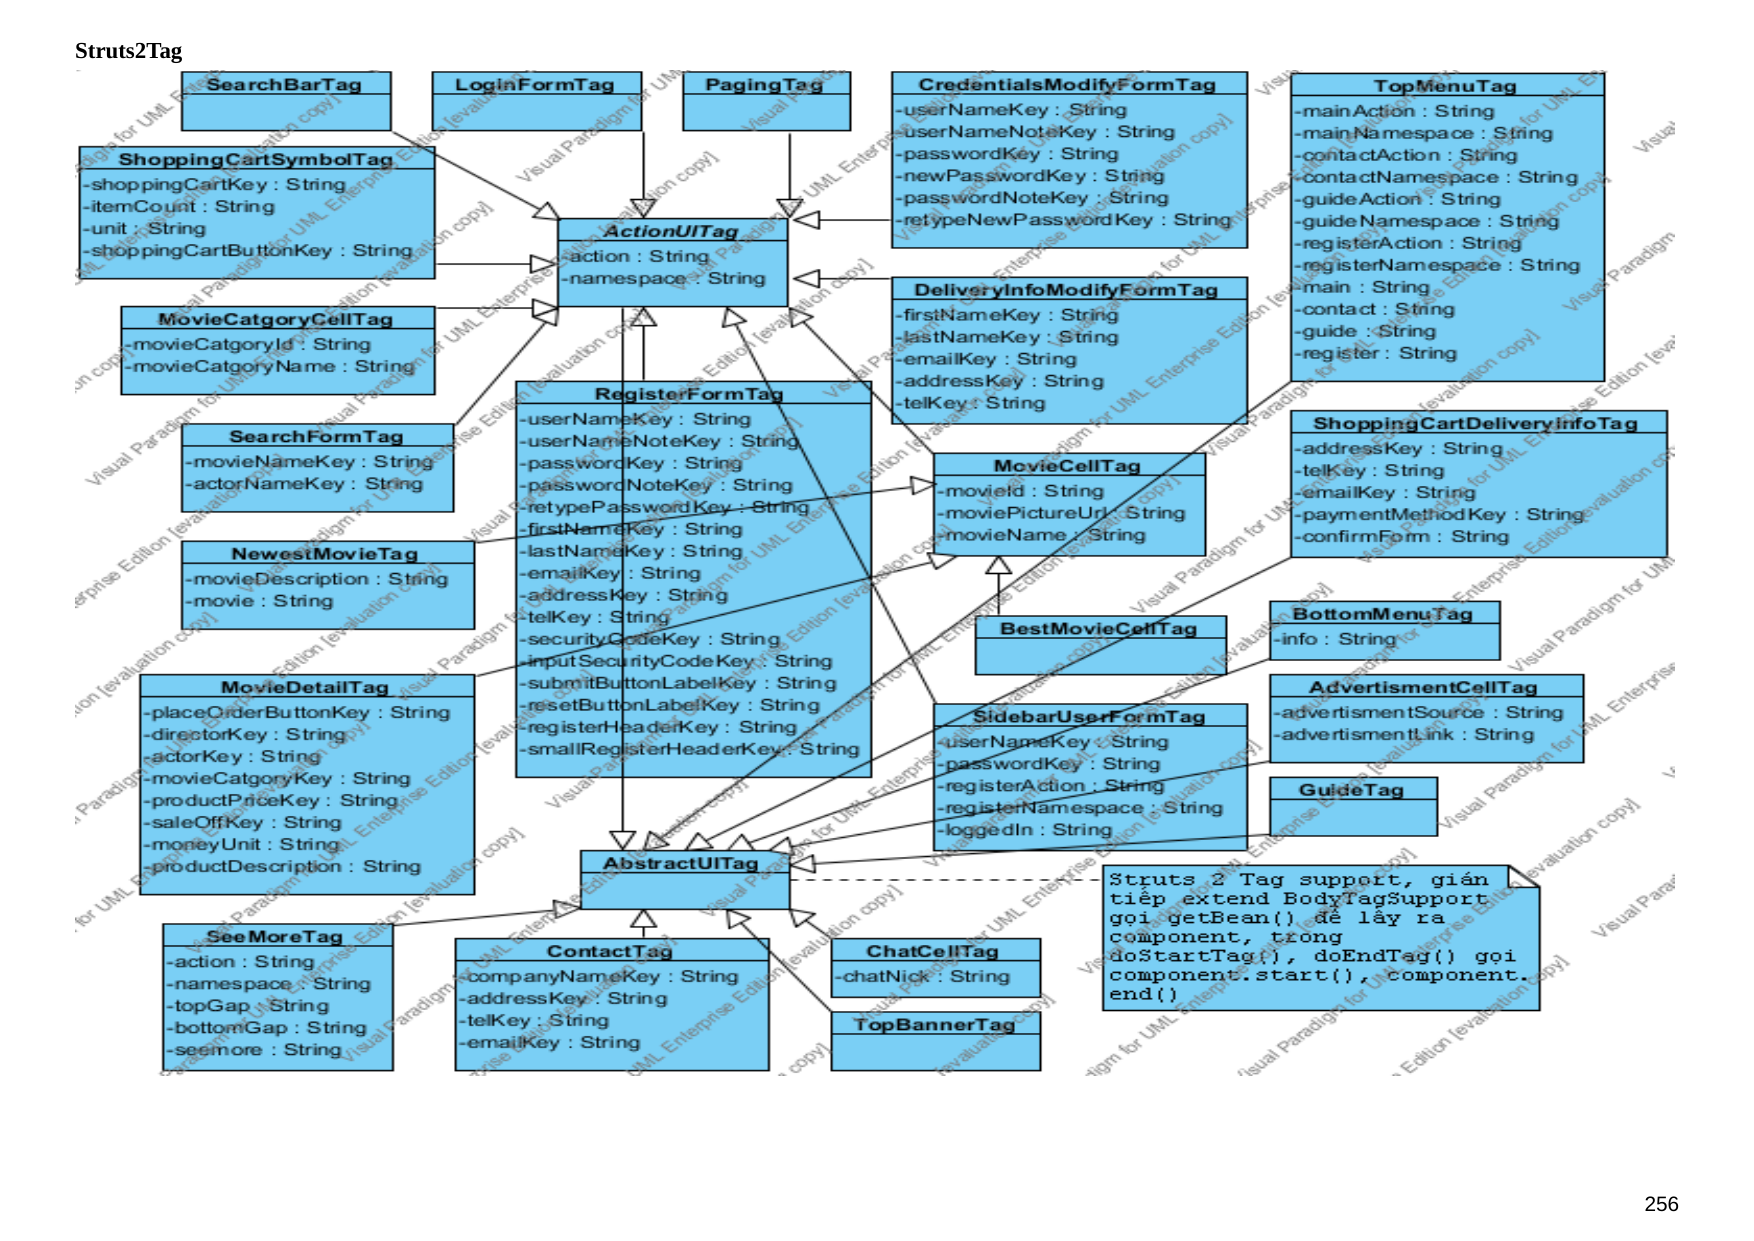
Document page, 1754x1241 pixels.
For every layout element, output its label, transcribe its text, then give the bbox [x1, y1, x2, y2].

picture [75, 70, 1675, 1076]
subtitle Struts2Tag [75, 37, 1679, 64]
